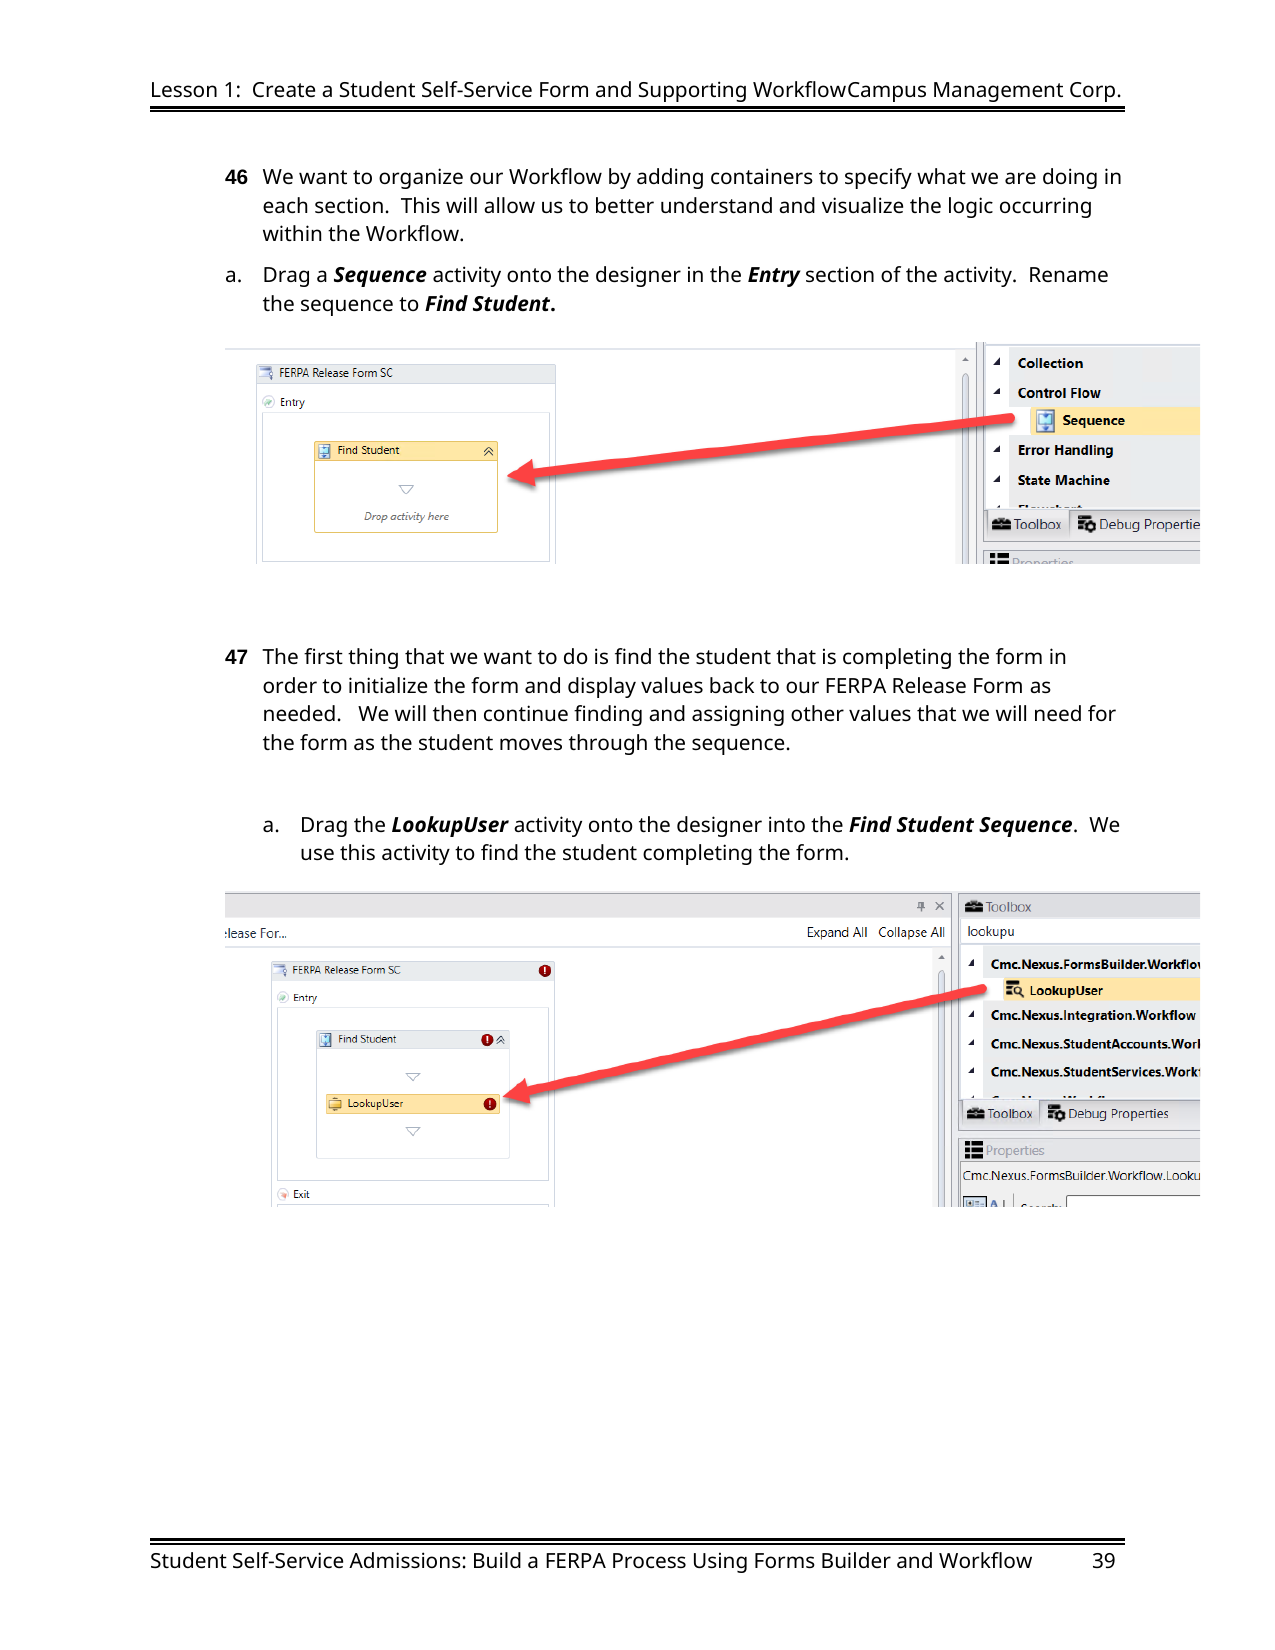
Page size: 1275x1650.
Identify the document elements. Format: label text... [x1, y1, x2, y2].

text We want to organize our Workflow by adding containers to specify what we are doing in each section. This will allow us to better understand and visualize the logic occurring within the Workflow. [225, 162, 1125, 248]
picture [225, 891, 1200, 1207]
text Drag a Sequence activity onto the designer in the Entry section of the activity. Rename the sequence to Find Student. [225, 260, 1125, 317]
text The first thing that we want to do is find the student that is completing the form in order to initialize the form and display values back to our FERPA Release Form as needed. We will then continue finding and assigning other values that we will need for the form as the student moves through the sequence. [225, 642, 1125, 756]
list Drag the LookupUser activity onto the designer into the Find Student Sequence. We use this activity to find the student completing the form. [262, 810, 1125, 867]
picture [225, 342, 1200, 564]
